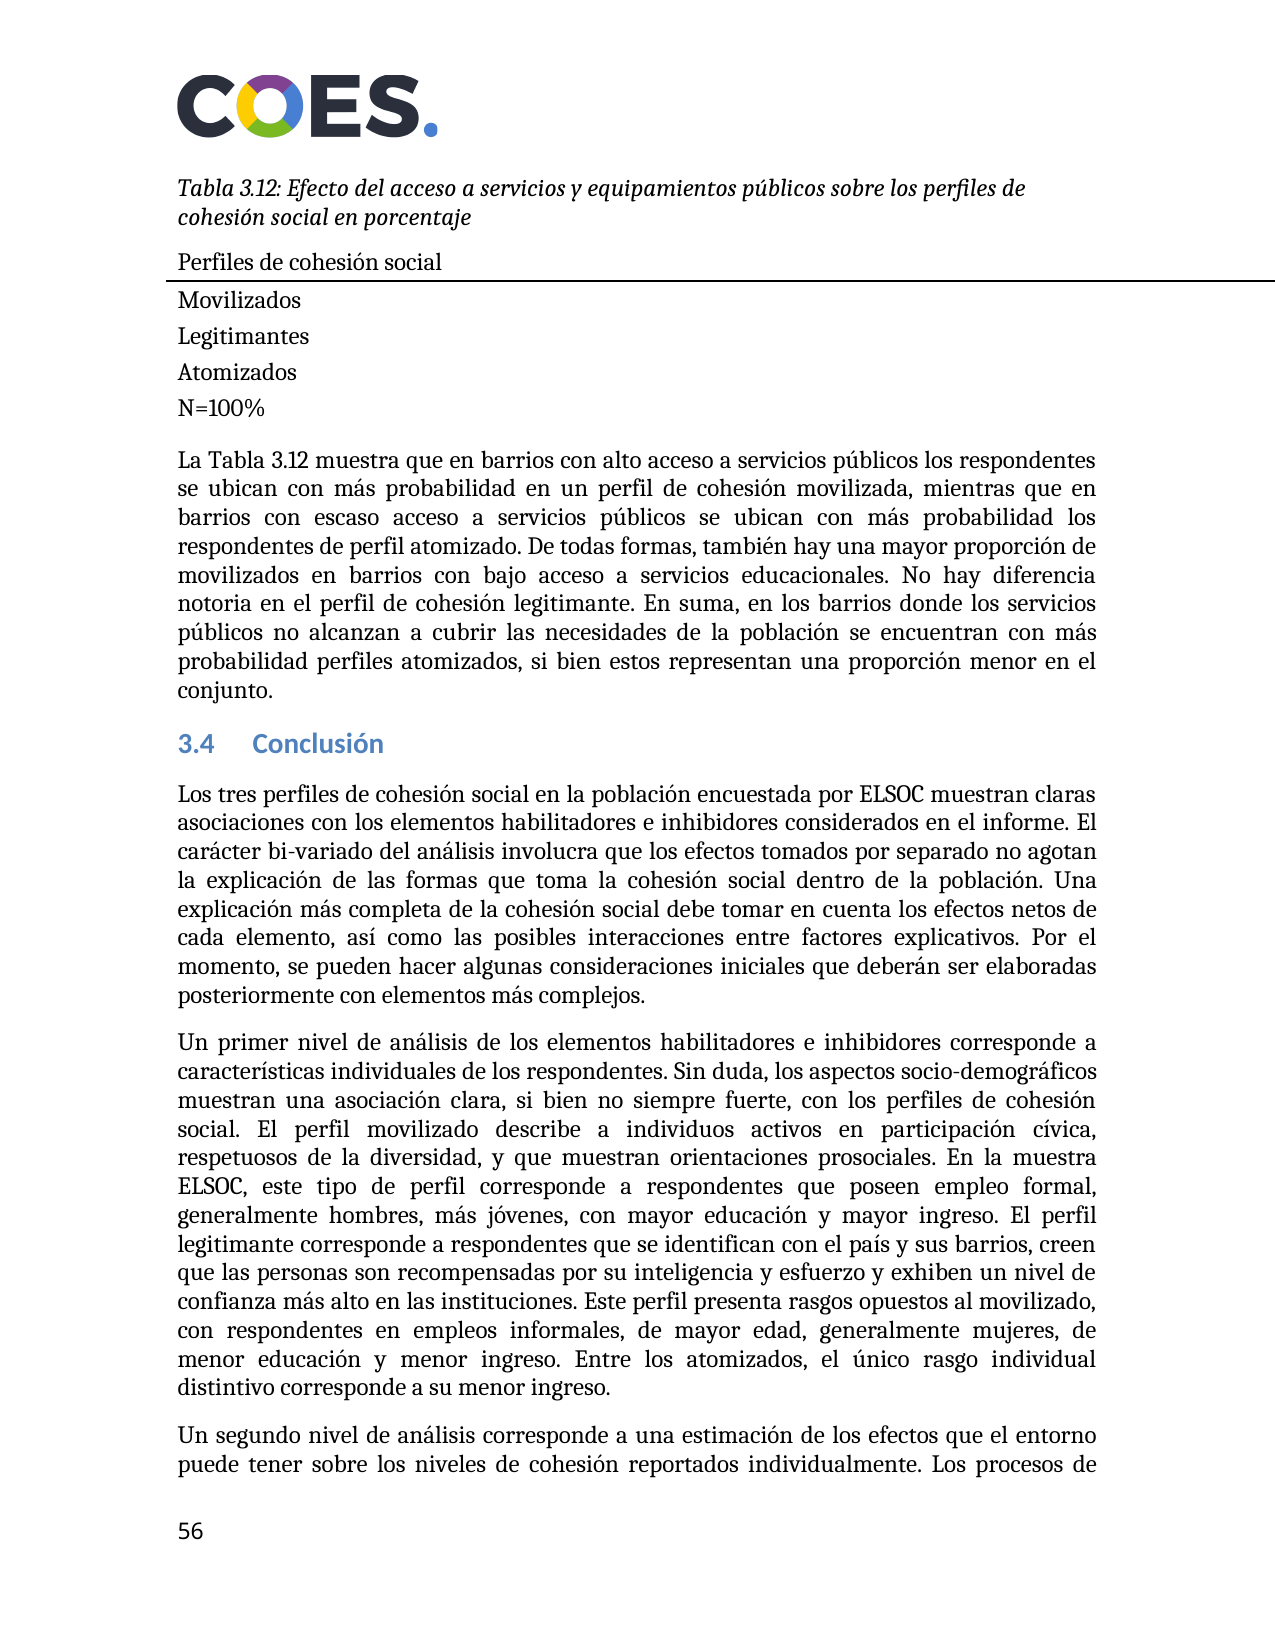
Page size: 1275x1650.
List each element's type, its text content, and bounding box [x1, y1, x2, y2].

table_cell Legitimantes [166, 318, 1275, 354]
text La Tabla 3.12 muestra que en barrios con alto acceso a servicios públicos los respondentes se ubican con más probabilidad en un perfil de cohesión movilizada, mientras que en barrios con escaso acceso a servicios públicos se ubican con más probabilidad los respondentes de perfil atomizado. De todas formas, también hay una mayor proporción de movilizados en barrios con bajo acceso a servicios educacionales. No hay diferencia notoria en el perfil de cohesión legitimante. En suma, en los barrios donde los servicios públicos no alcanzan a cubrir las necesidades de la población se encuentran con más probabilidad perfiles atomizados, si bien estos representan una proporción menor en el conjunto. [177, 446, 1098, 704]
picture [177, 75, 438, 146]
subtitle 3.4 Conclusión [177, 725, 1098, 761]
table_cell Atomizados [166, 354, 1275, 391]
table_cell Movilizados [166, 282, 1275, 318]
text Tabla 3.12: Efecto del acceso a servicios y equipamientos públicos sobre los perfiles de cohesión social en porcentaje [177, 174, 1098, 232]
text Un primer nivel de análisis de los elementos habilitadores e inhibidores corresponde a características individuales de los respondentes. Sin duda, los aspectos socio-demográficos muestran una asociación clara, si bien no siempre fuerte, con los perfiles de cohesión social. El perfil movilizado describe a individuos activos en participación cívica, respetuosos de la diversidad, y que muestran orientaciones prosociales. En la muestra ELSOC, este tipo de perfil corresponde a respondentes que poseen empleo formal, generalmente hombres, más jóvenes, con mayor educación y mayor ingreso. El perfil legitimante corresponde a respondentes que se identifican con el país y sus barrios, creen que las personas son recompensadas por su inteligencia y esfuerzo y exhiben un nivel de confianza más alto en las instituciones. Este perfil presenta rasgos opuestos al movilizado, con respondentes en empleos informales, de mayor edad, generalmente mujeres, de menor educación y menor ingreso. Entre los atomizados, el único rasgo individual distintivo corresponde a su menor ingreso. [177, 1028, 1098, 1402]
table_header Perfiles de cohesión social [166, 244, 1275, 280]
table_cell N=100% [166, 391, 1275, 427]
text Los tres perfiles de cohesión social en la población encuestada por ELSOC muestran claras asociaciones con los elementos habilitadores e inhibidores considerados en el informe. El carácter bi-variado del análisis involucra que los efectos tomados por separado no agotan la explicación de las formas que toma la cohesión social dentro de la población. Una explicación más completa de la cohesión social debe tomar en cuenta los efectos netos de cada elemento, así como las posibles interacciones entre factores explicativos. Por el momento, se pueden hacer algunas consideraciones iniciales que deberán ser elaboradas posteriormente con elementos más complejos. [177, 779, 1098, 1009]
